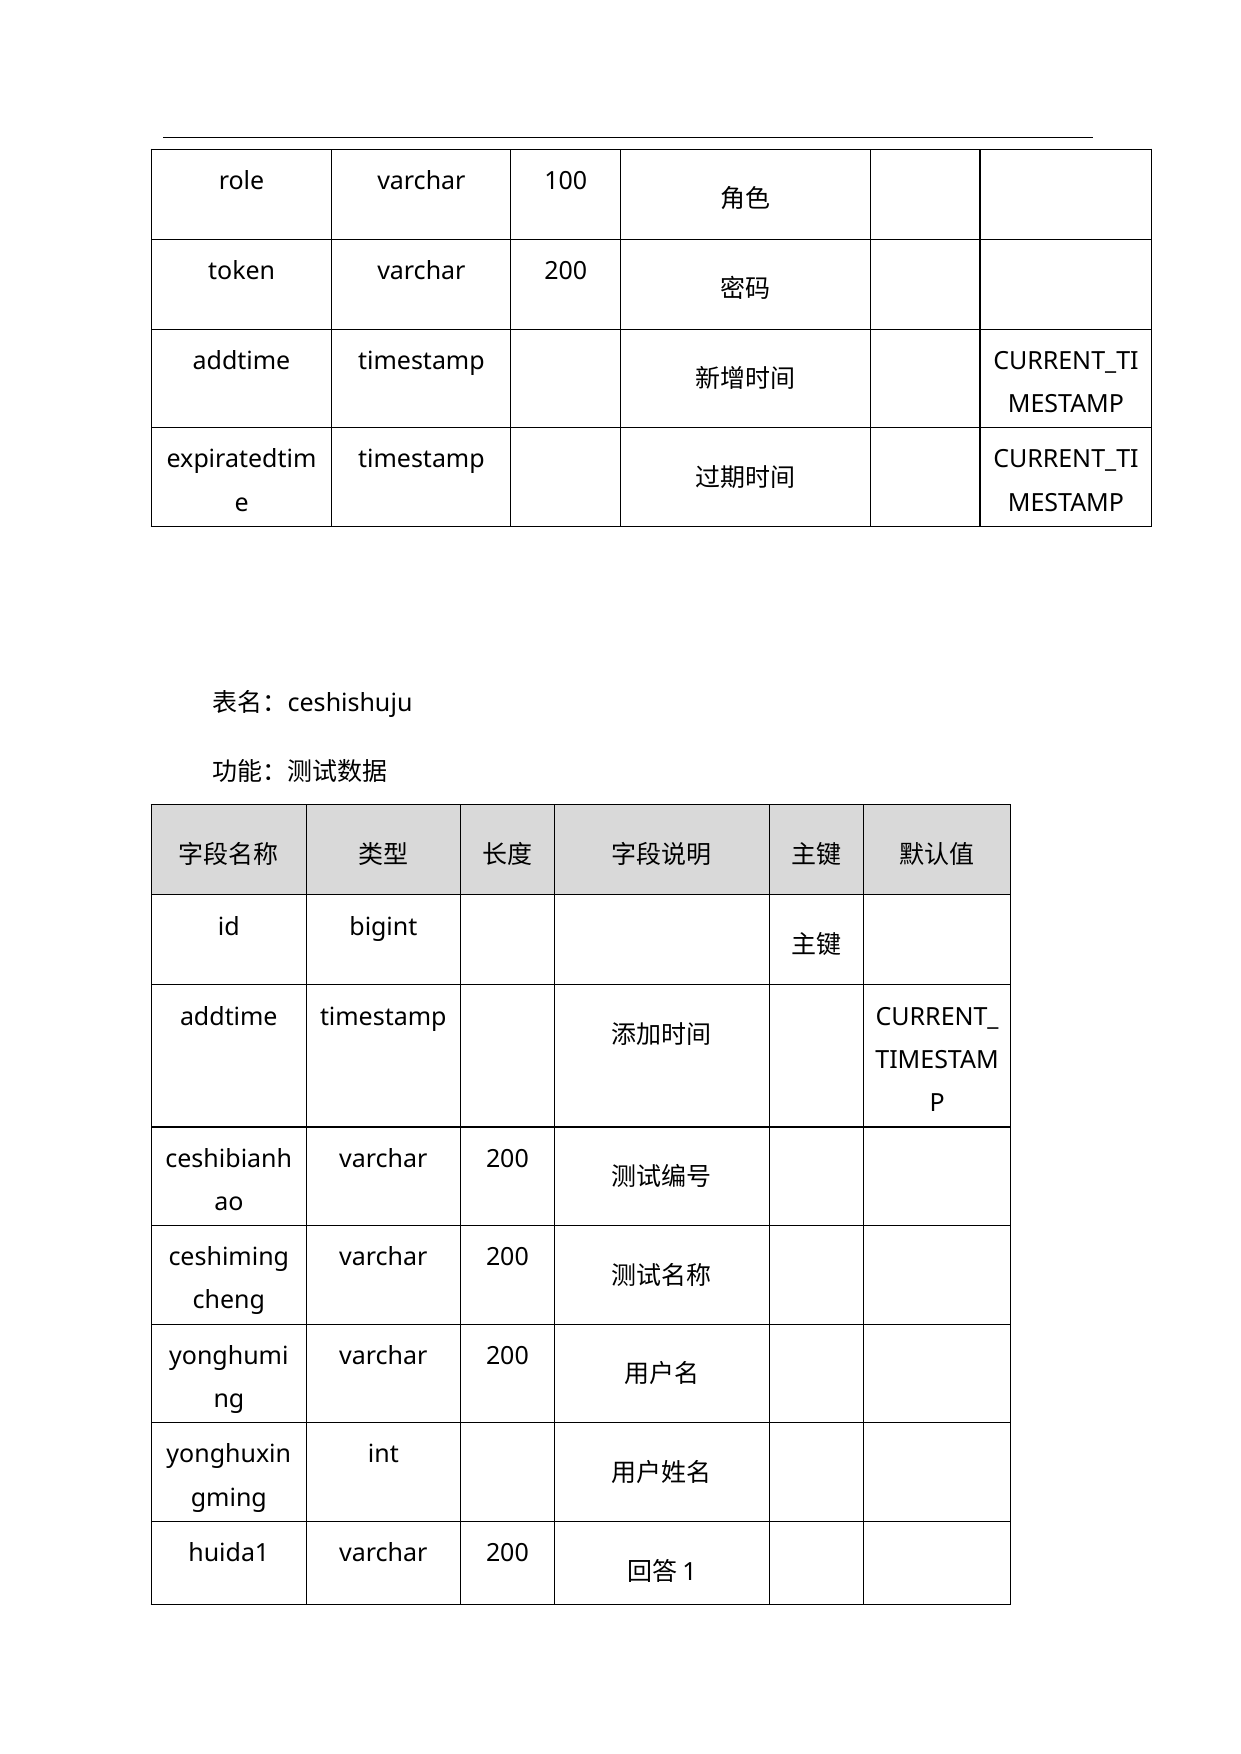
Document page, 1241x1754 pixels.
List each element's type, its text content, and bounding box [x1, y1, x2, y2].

table_cell 角色 [621, 150, 870, 238]
table_header 类型 [307, 805, 460, 894]
table_cell CURRENT_TIMESTAMP [864, 985, 1010, 1126]
table_cell [871, 150, 979, 238]
table_cell 添加时间 [555, 985, 769, 1126]
table_cell 100 [511, 150, 620, 238]
table_header 长度 [461, 805, 554, 894]
table_cell [864, 1423, 1010, 1521]
table_cell bigint [307, 895, 460, 984]
table_cell expiratedtime [152, 428, 331, 526]
table_cell 用户姓名 [555, 1423, 769, 1521]
table_cell varchar [307, 1325, 460, 1422]
table_cell 测试编号 [555, 1128, 769, 1225]
table_cell [864, 1128, 1010, 1225]
table_cell [770, 1423, 863, 1521]
table_header 默认值 [864, 805, 1010, 894]
table_cell [864, 1325, 1010, 1422]
table_cell 200 [511, 240, 620, 328]
text 功能：测试数据 [162, 735, 1093, 804]
table_cell [871, 330, 979, 427]
table_cell timestamp [332, 330, 510, 427]
table_cell 新增时间 [621, 330, 870, 427]
table_cell 主键 [770, 895, 863, 984]
table_cell [770, 1128, 863, 1225]
table_cell ceshimingcheng [152, 1226, 306, 1324]
table_cell varchar [307, 1522, 460, 1604]
table_cell [871, 428, 979, 526]
table_cell [981, 240, 1151, 328]
table_cell CURRENT_TIMESTAMP [981, 428, 1151, 526]
table_cell 密码 [621, 240, 870, 328]
table_cell [770, 1325, 863, 1422]
table_cell yonghuxingming [152, 1423, 306, 1521]
table_cell [555, 895, 769, 984]
table_cell timestamp [332, 428, 510, 526]
table_cell timestamp [307, 985, 460, 1126]
table_cell 200 [461, 1522, 554, 1604]
table_cell 200 [461, 1128, 554, 1225]
table_cell token [152, 240, 331, 328]
text 表名：ceshishuju [162, 666, 1093, 735]
table_cell 用户名 [555, 1325, 769, 1422]
table_cell [981, 150, 1151, 238]
table_cell [511, 428, 620, 526]
table_header 主键 [770, 805, 863, 894]
table_header 字段说明 [555, 805, 769, 894]
table_cell [461, 895, 554, 984]
table_cell [770, 1522, 863, 1604]
table_cell yonghuming [152, 1325, 306, 1422]
table_cell CURRENT_TIMESTAMP [981, 330, 1151, 427]
table_cell [461, 1423, 554, 1521]
table_cell [864, 895, 1010, 984]
table_cell 200 [461, 1226, 554, 1324]
table_cell varchar [307, 1128, 460, 1225]
table_cell huida1 [152, 1522, 306, 1604]
table_cell 200 [461, 1325, 554, 1422]
table_cell varchar [332, 240, 510, 328]
table_cell 测试名称 [555, 1226, 769, 1324]
table_cell varchar [332, 150, 510, 238]
table_cell [461, 985, 554, 1126]
table_cell [864, 1522, 1010, 1604]
table_cell [770, 1226, 863, 1324]
table_cell [770, 985, 863, 1126]
table_cell id [152, 895, 306, 984]
table_cell ceshibianhao [152, 1128, 306, 1225]
table_cell 回答1 [555, 1522, 769, 1604]
table_header 字段名称 [152, 805, 306, 894]
table_cell int [307, 1423, 460, 1521]
table_cell [871, 240, 979, 328]
table_cell [511, 330, 620, 427]
table_cell addtime [152, 985, 306, 1126]
table_cell addtime [152, 330, 331, 427]
table_cell varchar [307, 1226, 460, 1324]
table_cell [864, 1226, 1010, 1324]
table_cell 过期时间 [621, 428, 870, 526]
table_cell role [152, 150, 331, 238]
